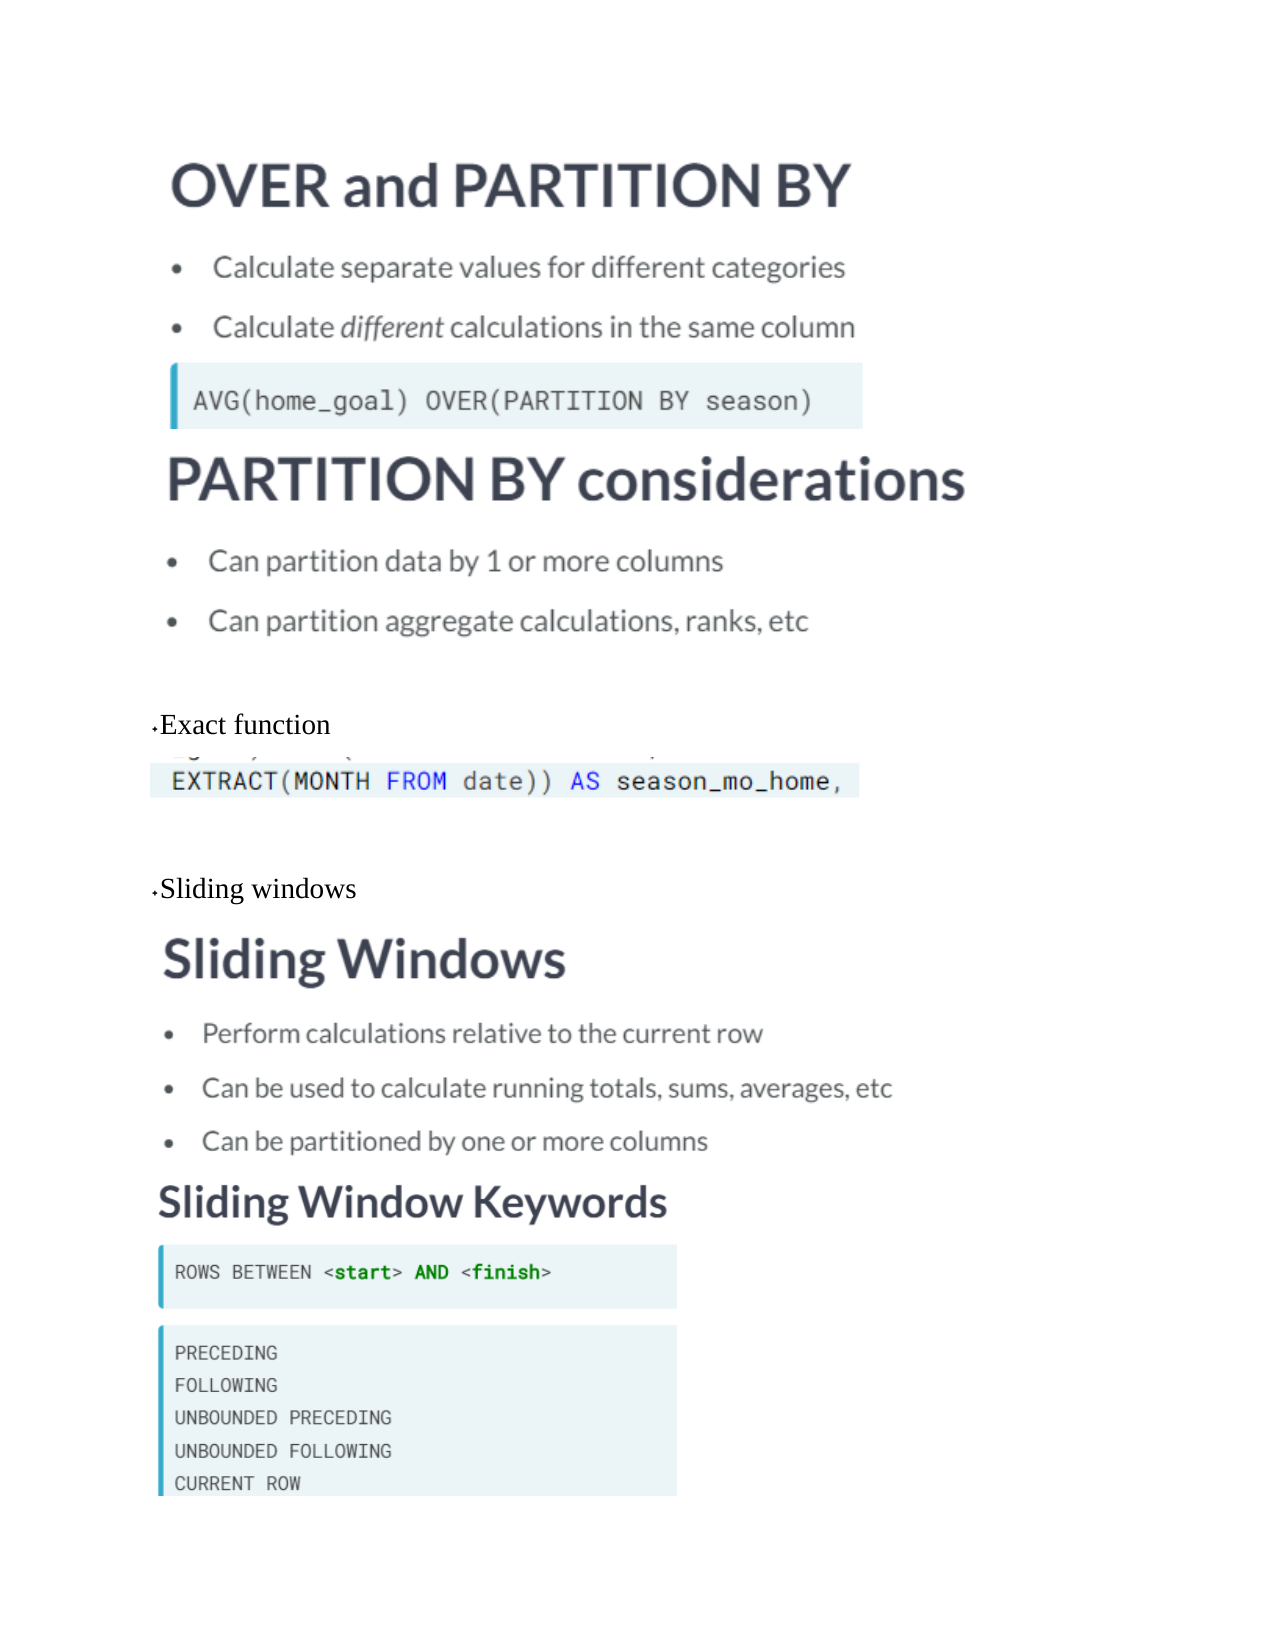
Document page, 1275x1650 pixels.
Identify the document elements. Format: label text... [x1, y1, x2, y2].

picture [150, 444, 979, 641]
picture [150, 1176, 677, 1496]
picture [150, 150, 863, 429]
picture [150, 921, 899, 1161]
text ˖Exact function [150, 707, 1125, 741]
picture [150, 757, 860, 804]
text ˖Sliding windows [150, 871, 1125, 904]
